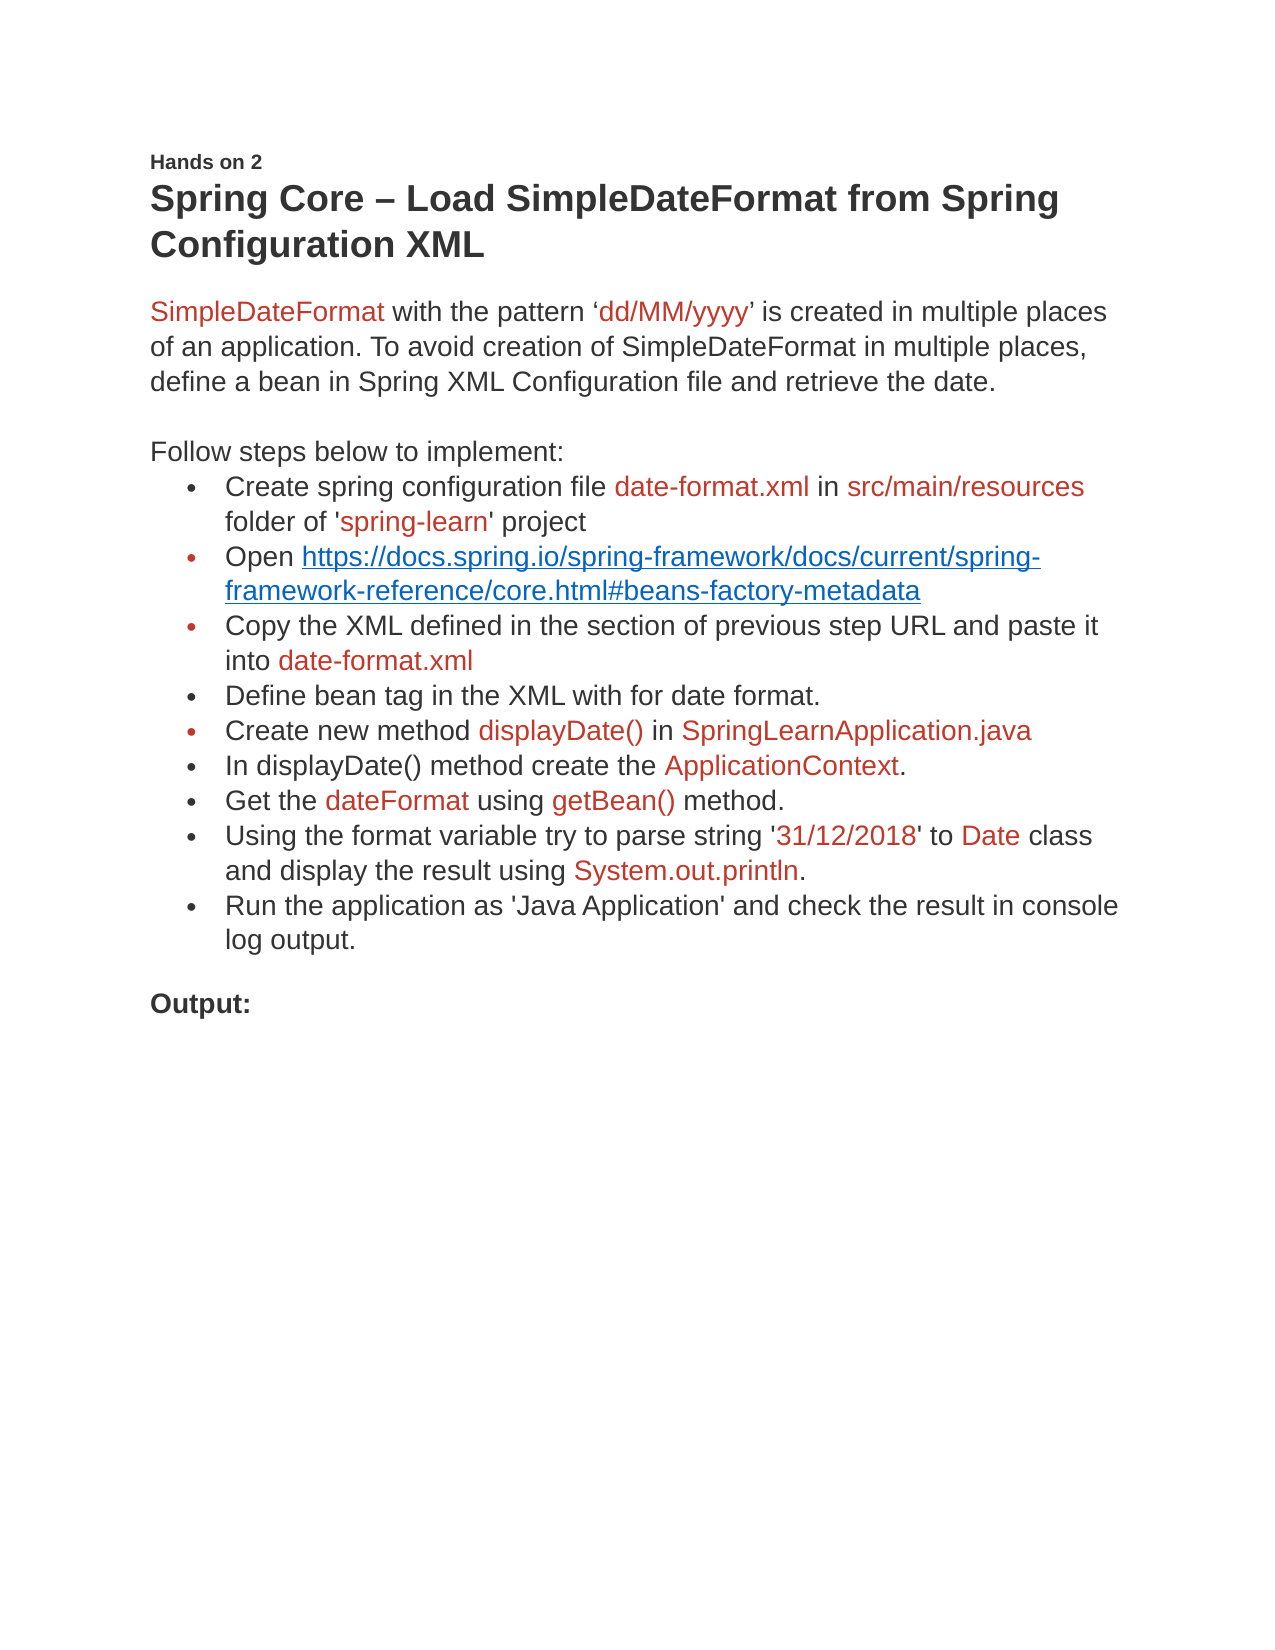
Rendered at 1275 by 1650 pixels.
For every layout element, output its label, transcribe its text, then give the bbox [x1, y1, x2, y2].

text Spring Core – Load SimpleDateFormat from Spring Configuration XML SimpleDateFormat with the pattern ‘dd/MM/yyyy’ is created in multiple places of an application. To avoid creation of SimpleDateFormat in multiple places, define a bean in Spring XML Configuration file and retrieve the date. Follow steps below to implement: [150, 176, 1125, 467]
list Create spring configuration file date-format.xml in src/main/resources folder of 'spring-learn' project [187, 470, 1125, 537]
text Output: [150, 987, 1125, 1019]
list Run the application as 'Java Application' and check the result in console log output. [187, 888, 1125, 956]
list Create new method displayDate() in SpringLearnApplication.java [187, 714, 1125, 746]
list Using the format variable try to parse string '31/12/2018' to Date class and display the result using System.out.println. [187, 819, 1125, 886]
list In displayDate() method create the ApplicationContext. [187, 749, 1125, 781]
text Hands on 2 [150, 150, 1125, 174]
list Copy the XML defined in the section of previous step URL and paste it into date-format.xml [187, 609, 1125, 677]
list Get the dateFormat using getBean() method. [187, 784, 1125, 816]
list Open https://docs.spring.io/spring-framework/docs/current/spring-framework-reference/core.html#beans-factory-metadata [187, 539, 1125, 607]
list Define bean tag in the XML with for date format. [187, 679, 1125, 711]
